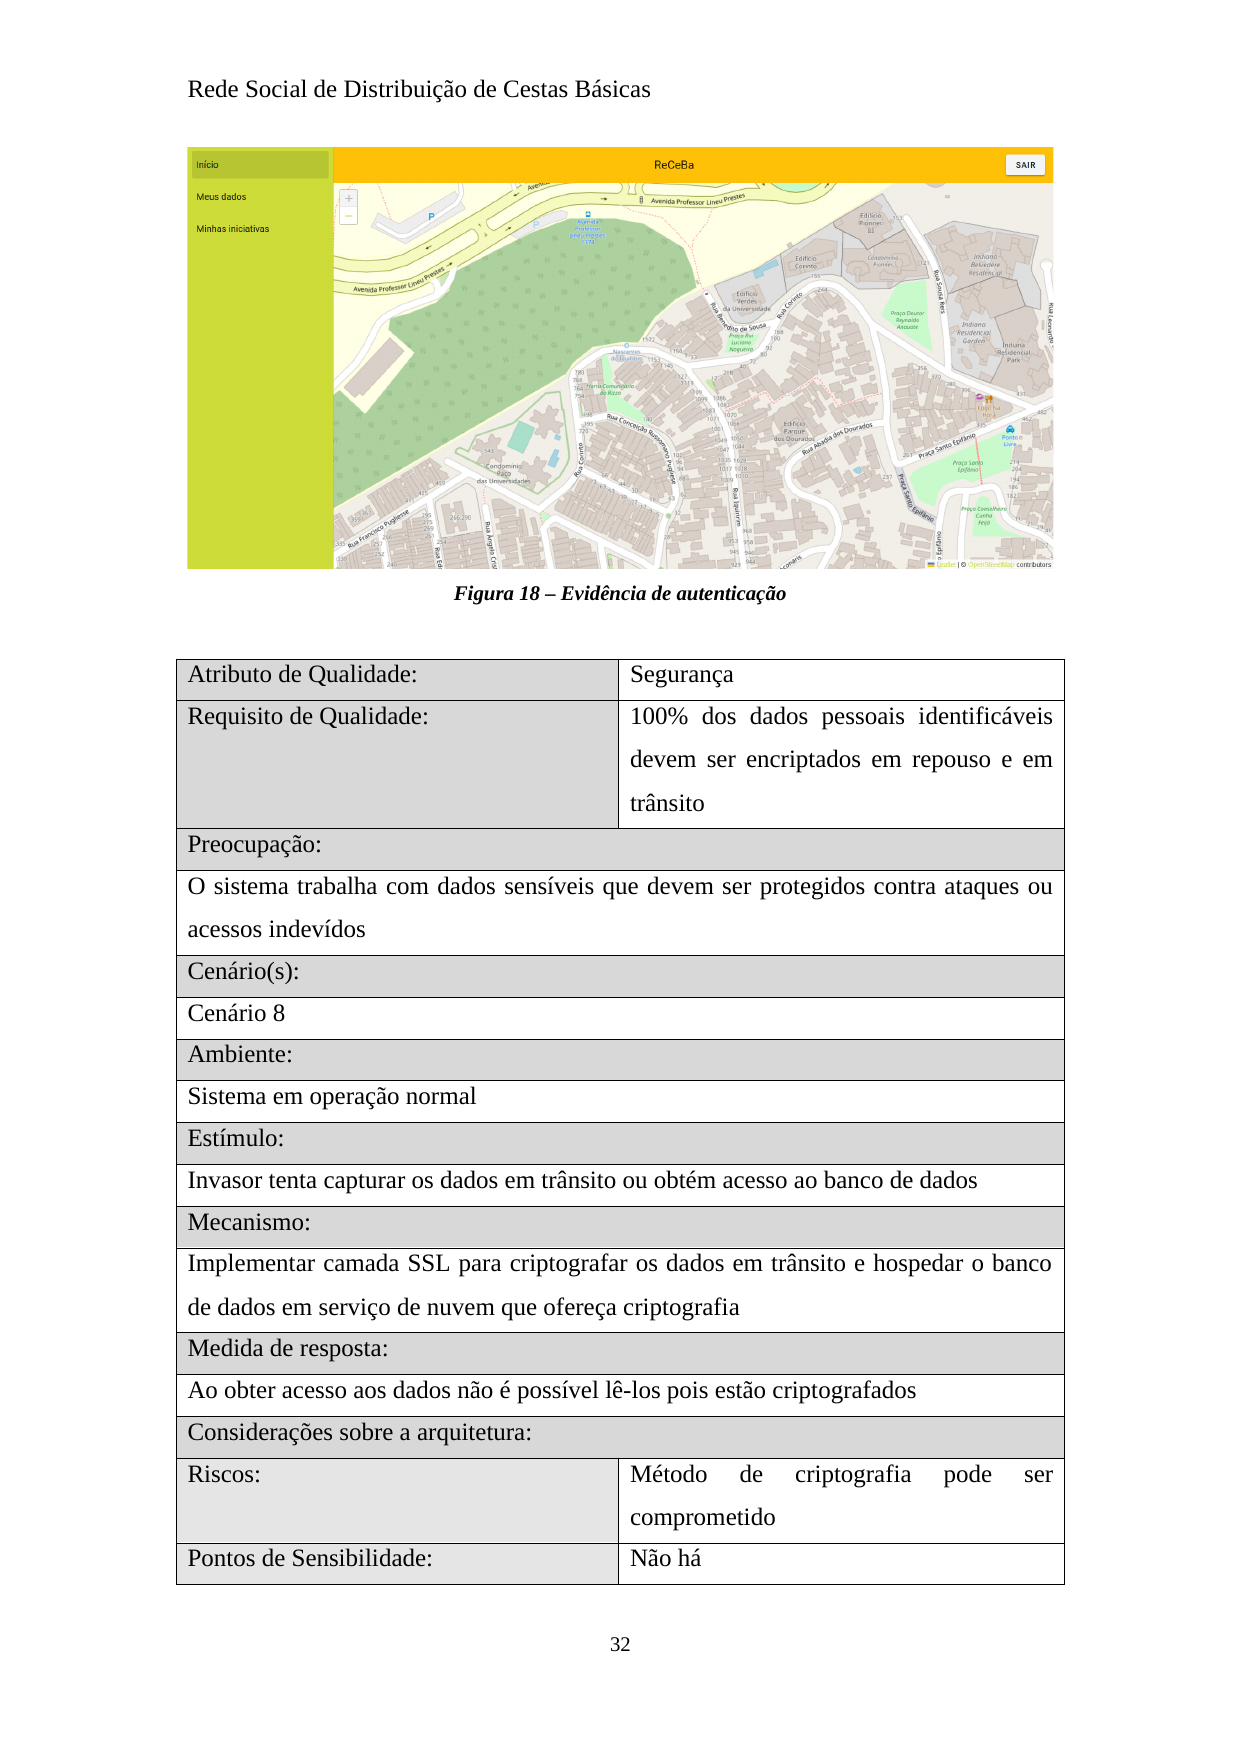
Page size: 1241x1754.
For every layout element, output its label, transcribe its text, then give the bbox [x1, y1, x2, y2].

table_cell Sistema em operação normal [177, 1081, 1064, 1122]
table_cell Riscos: [177, 1459, 618, 1542]
table_cell Cenário(s): [177, 956, 1064, 997]
table_cell Pontos de Sensibilidade: [177, 1544, 618, 1584]
table_header Segurança [619, 660, 1064, 700]
table_cell Preocupação: [177, 829, 1064, 870]
table_cell Ao obter acesso aos dados não é possível lê-los pois estão criptografados [177, 1375, 1064, 1416]
table_cell Requisito de Qualidade: [177, 701, 618, 828]
table_cell Cenário 8 [177, 998, 1064, 1038]
table_cell Estímulo: [177, 1123, 1064, 1164]
table_cell Não há [619, 1544, 1064, 1584]
table_cell Método de criptografia pode ser comprometido [619, 1459, 1064, 1542]
table_cell Medida de resposta: [177, 1333, 1064, 1374]
table_cell Invasor tenta capturar os dados em trânsito ou obtém acesso ao banco de dados [177, 1165, 1064, 1206]
table_header Atributo de Qualidade: [177, 660, 618, 700]
text Figura 18 – Evidência de autenticação [187, 581, 1053, 605]
table_cell Ambiente: [177, 1040, 1064, 1080]
picture [187, 147, 1054, 569]
table_cell 100% dos dados pessoais identificáveis devem ser encriptados em repouso e em trânsito [619, 701, 1064, 828]
table_cell Considerações sobre a arquitetura: [177, 1417, 1064, 1458]
table_cell Implementar camada SSL para criptografar os dados em trânsito e hospedar o banco de dados em serviço de nuvem que ofereça criptografia [177, 1249, 1064, 1332]
table_cell O sistema trabalha com dados sensíveis que devem ser protegidos contra ataques ou acessos indevídos [177, 871, 1064, 955]
table_cell Mecanismo: [177, 1207, 1064, 1247]
